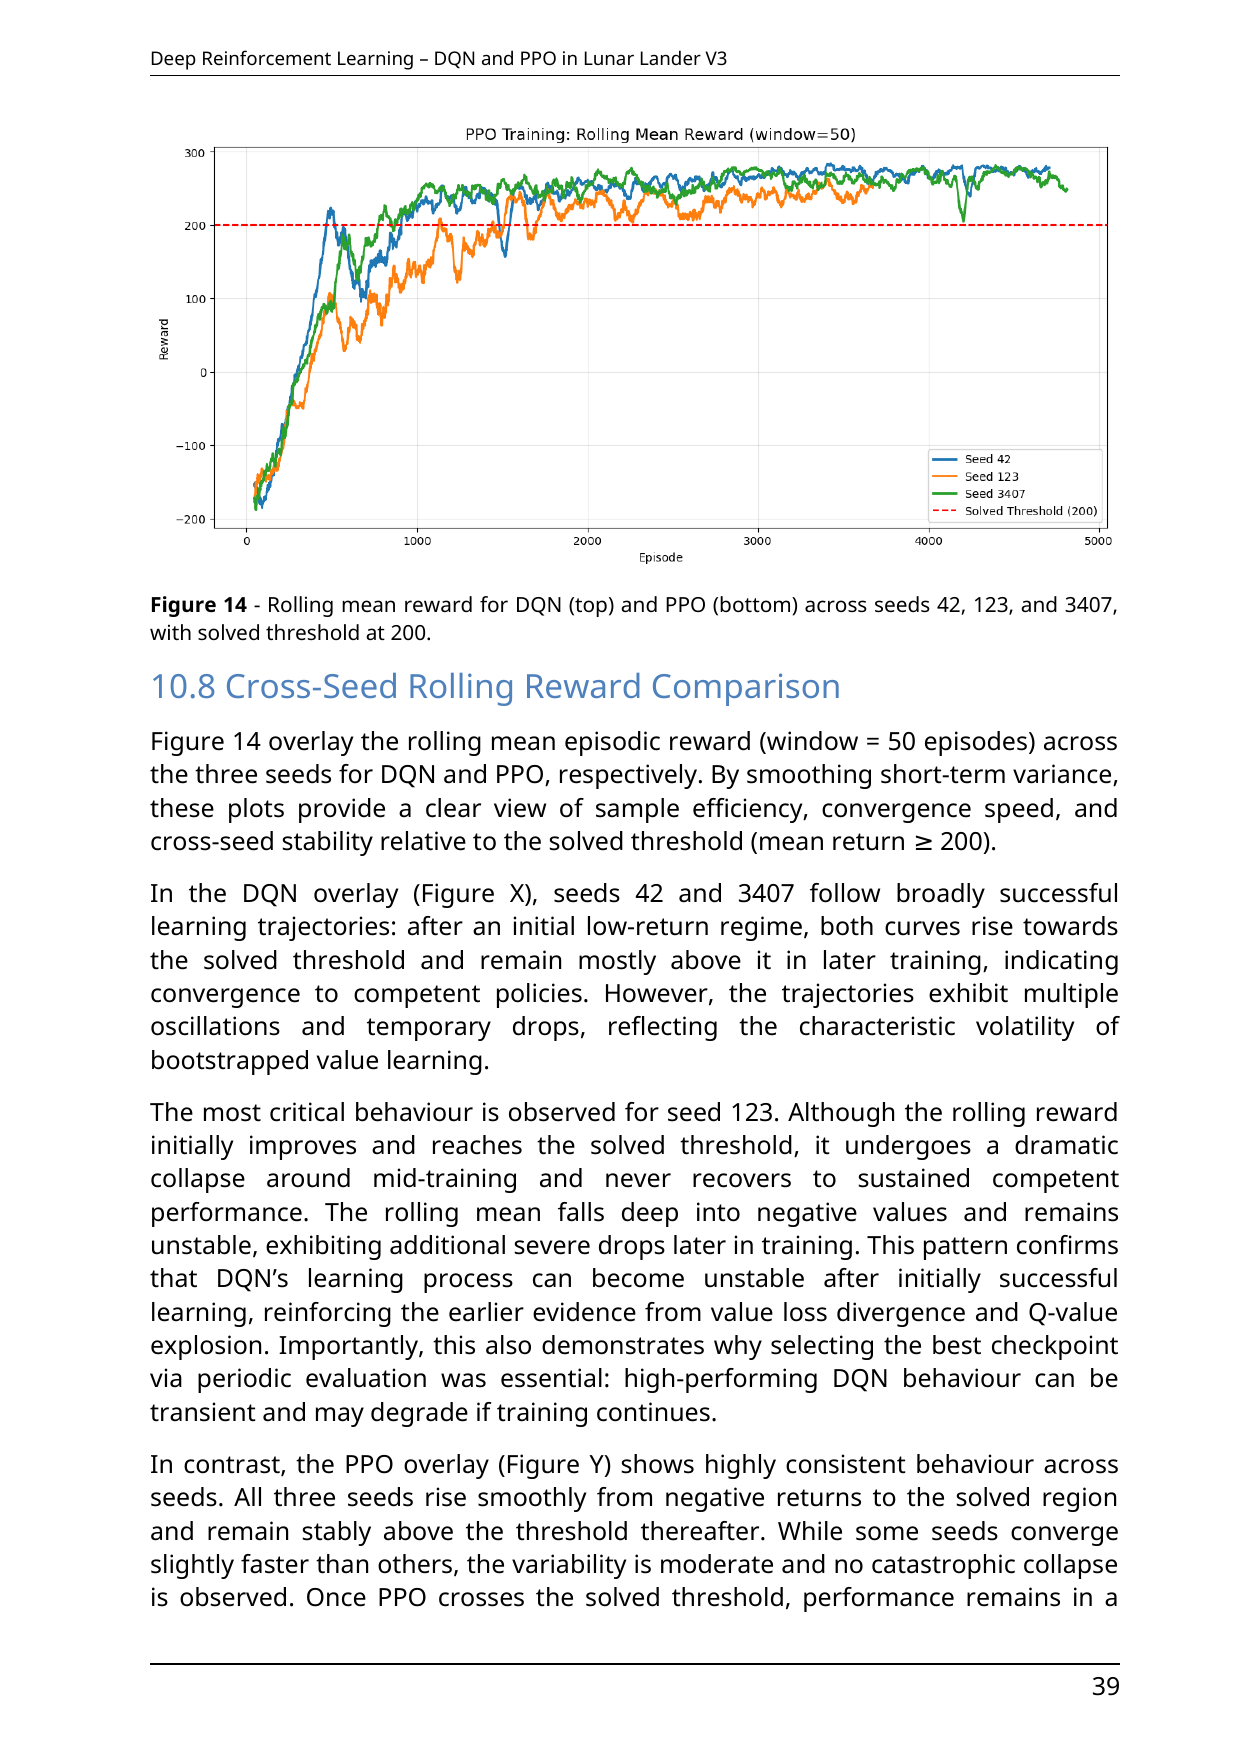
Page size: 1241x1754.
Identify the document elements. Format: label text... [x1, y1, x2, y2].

text In the DQN overlay (Figure X), seeds 42 and 3407 follow broadly successful learning trajectories: after an initial low-return regime, both curves rise towards the solved threshold and remain mostly above it in later training, indicating convergence to competent policies. However, the trajectories exhibit multiple oscillations and temporary drops, reflecting the characteristic volatility of bootstrapped value learning. [150, 876, 1120, 1076]
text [150, 1447, 1120, 1613]
text Figure 14 overlay the rolling mean episodic reward (window = 50 episodes) across the three seeds for DQN and PPO, respectively. By smoothing short-term variance, these plots provide a clear view of sample efficiency, convergence speed, and cross-seed stability relative to the solved threshold (mean return ≥ 200). [150, 724, 1120, 857]
text Figure 14 - Rolling mean reward for DQN (top) and PPO (bottom) across seeds 42, 123, and 3407, with solved threshold at 200. [150, 590, 1120, 647]
subtitle 10.8 Cross-Seed Rolling Reward Comparison [150, 672, 1120, 705]
picture [150, 120, 1121, 571]
text The most critical behaviour is observed for seed 123. Although the rolling reward initially improves and reaches the solved threshold, it undergoes a dramatic collapse around mid-training and never recovers to sustained competent performance. The rolling mean falls deep into negative values and remains unstable, exhibiting additional severe drops later in training. This pattern confirms that DQN’s learning process can become unstable after initially successful learning, reinforcing the earlier evidence from value loss divergence and Q-value explosion. Importantly, this also demonstrates why selecting the best checkpoint via periodic evaluation was essential: high-performing DQN behaviour can be transient and may degrade if training continues. [150, 1094, 1120, 1428]
